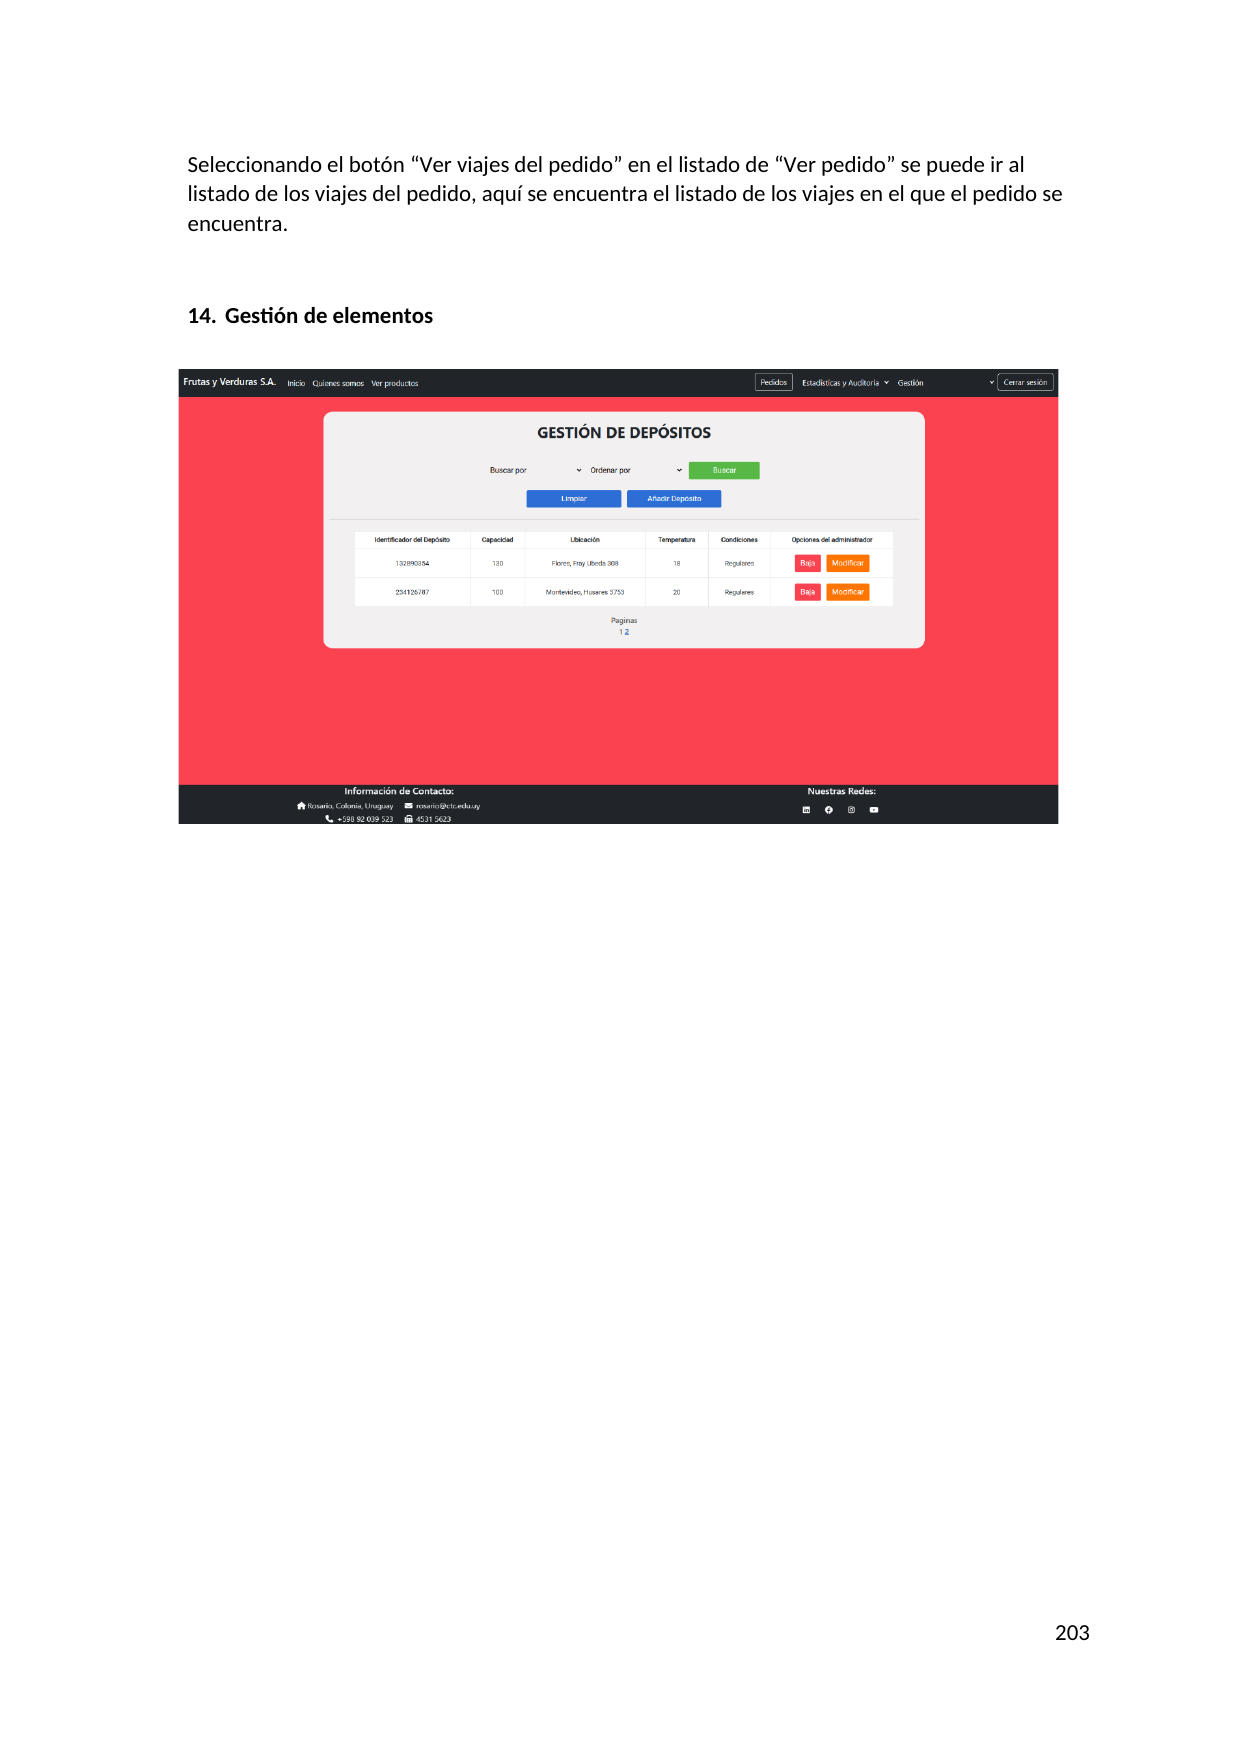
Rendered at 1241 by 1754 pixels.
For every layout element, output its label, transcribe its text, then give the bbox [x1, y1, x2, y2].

list Gestión de elementos [187, 301, 1090, 329]
picture [177, 369, 1058, 823]
text Seleccionando el botón “Ver viajes del pedido” en el listado de “Ver pedido” se puede ir al listado de los viajes del pedido, aquí se encuentra el listado de los viajes en el que el pedido se encuentra. [187, 150, 1090, 237]
